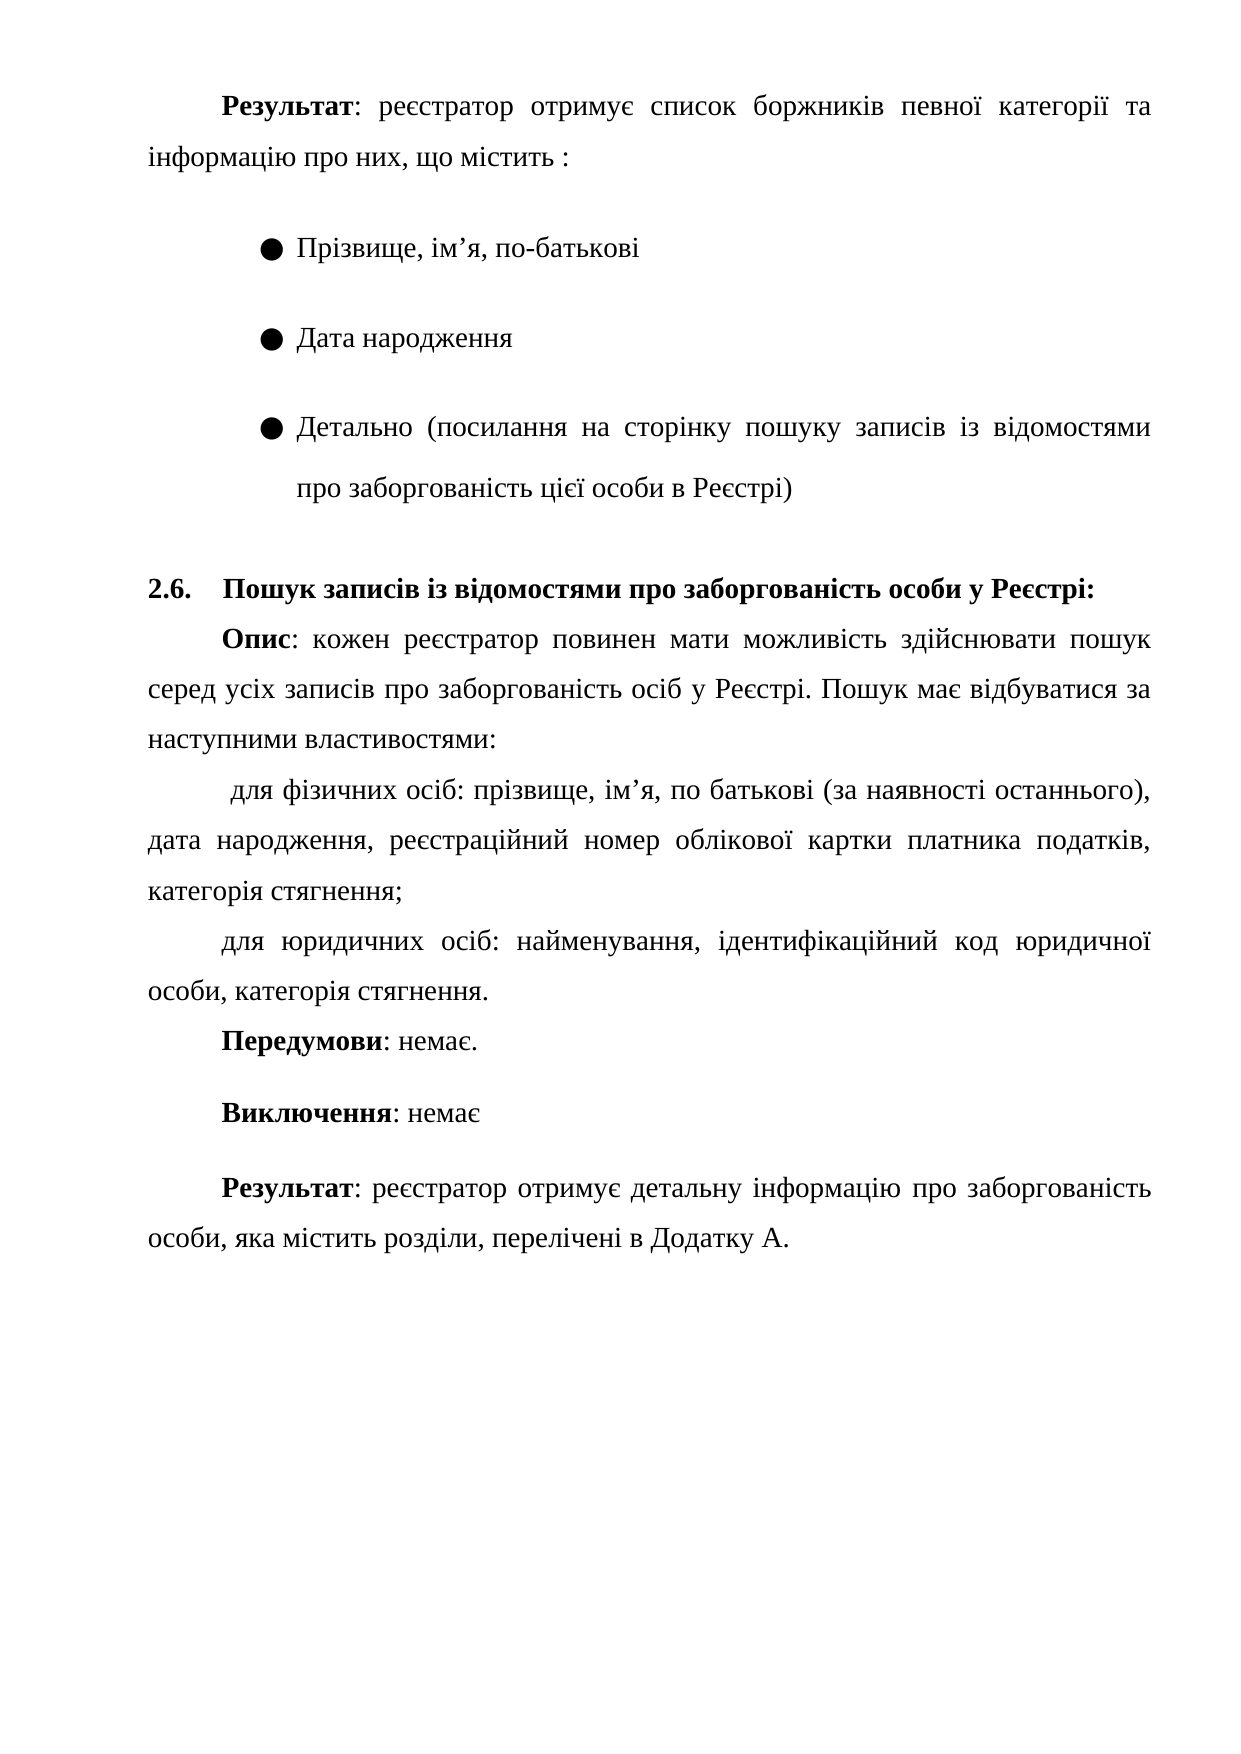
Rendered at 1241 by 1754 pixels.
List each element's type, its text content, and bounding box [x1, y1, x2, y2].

text Виключення: немає [148, 1095, 1152, 1128]
text для фізичних осіб: прізвище, ім’я, по батькові (за наявності останнього), дата народження, реєстраційний номер облікової картки платника податків, категорія стягнення; [148, 772, 1152, 822]
text Опис: кожен реєстратор повинен мати можливість здійснювати пошук серед усіх записів про заборгованість осіб у Реєстрі. Пошук має відбуватися за наступними властивостями: [148, 621, 1152, 755]
list Пошук записів із відомостями про заборгованість особи у Реєстрі: [148, 571, 1152, 604]
list Детально (посилання на сторінку пошуку записів із відомостями про заборгованість цієї особи в Реєстрі) [259, 393, 1152, 504]
text Передумови: немає. [148, 1023, 1152, 1057]
text Результат: реєстратор отримує список боржників певної категорії та інформацію про них, що містить : [148, 88, 1152, 172]
text Результат: реєстратор отримує детальну інформацію про заборгованість особи, яка містить розділи, перелічені в Додатку А. [148, 1170, 1152, 1254]
list Прізвище, ім’я, по-батькові [259, 214, 1152, 274]
list Дата народження [259, 304, 1152, 364]
text для юридичних осіб: найменування, ідентифікаційний код юридичної особи, категорія стягнення. [148, 923, 1152, 1007]
text для фізичних осіб: прізвище, ім’я, по батькові (за наявності останнього), дата народження, реєстраційний номер облікової картки платника податків, категорія стягнення; [148, 856, 1152, 906]
